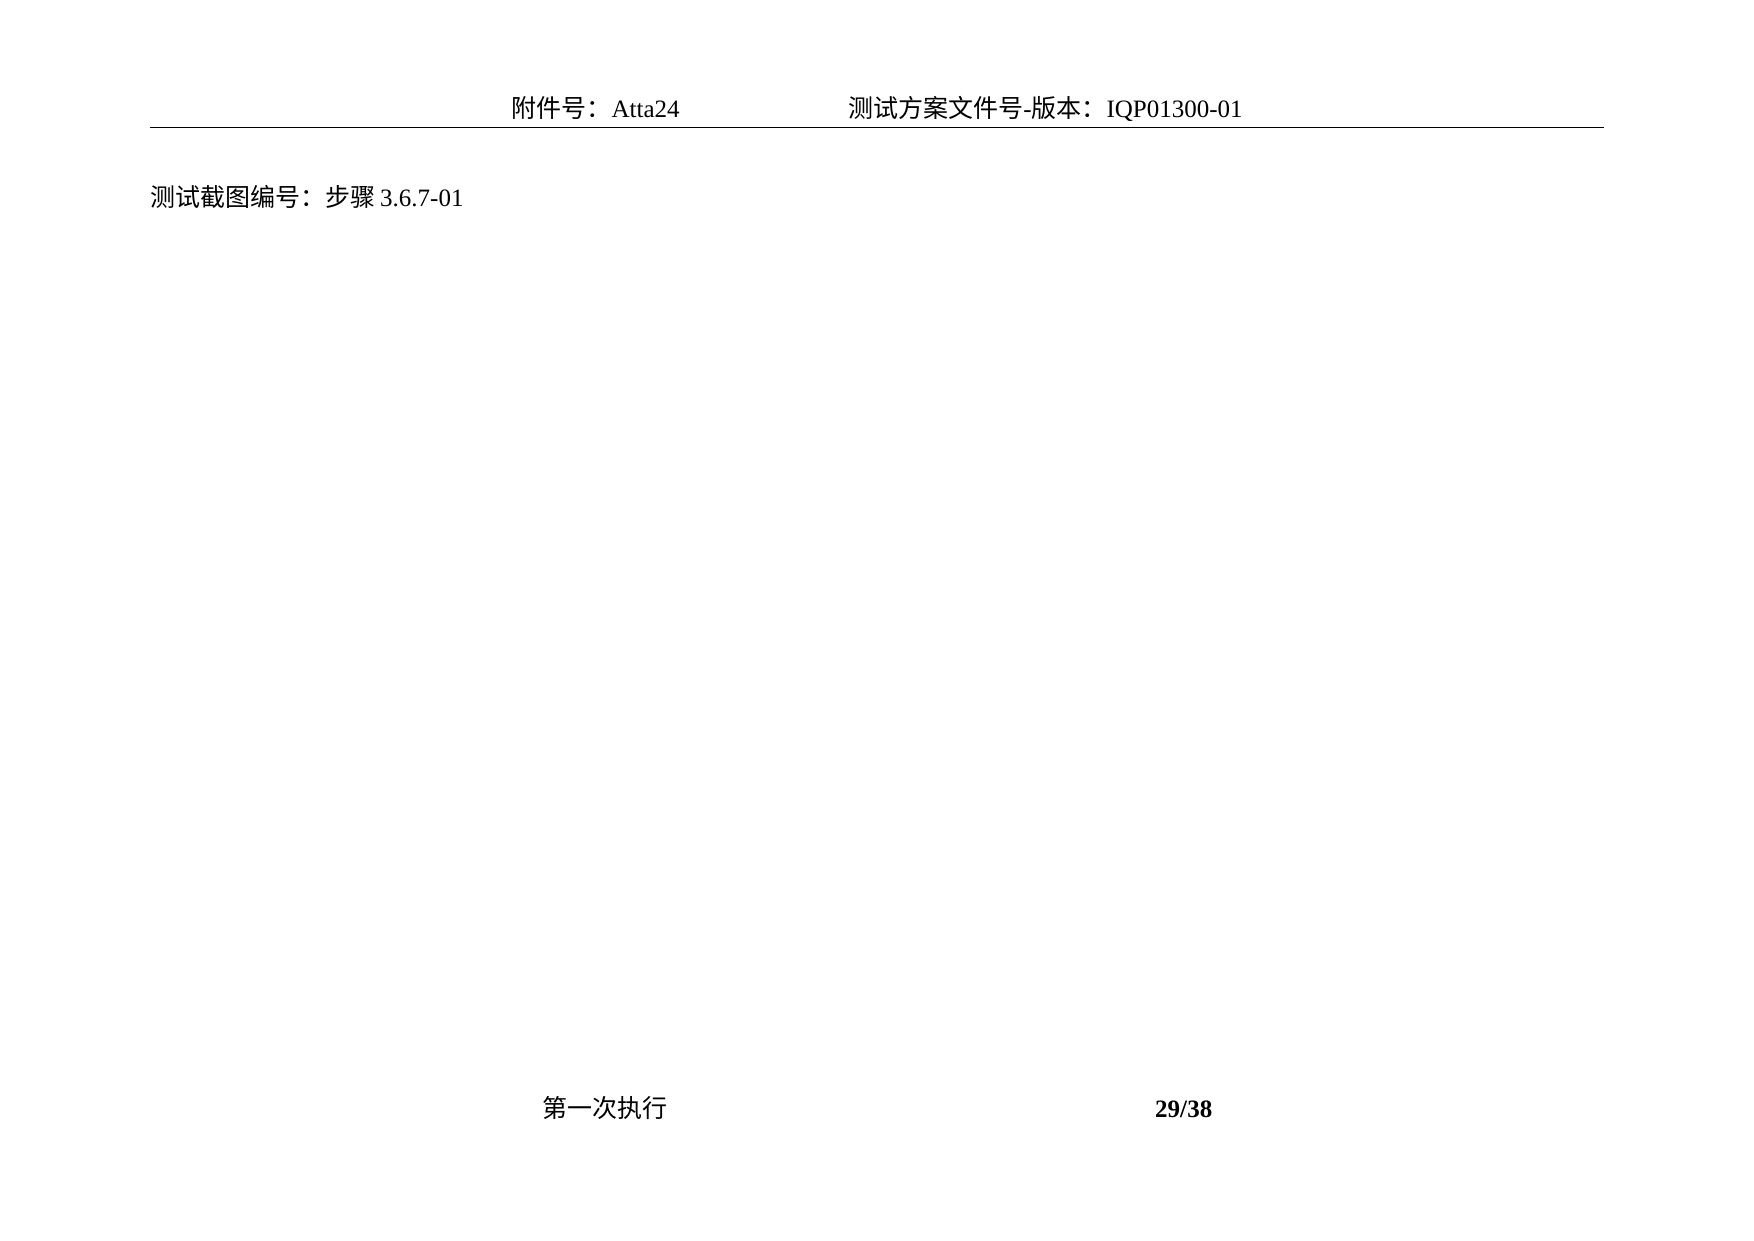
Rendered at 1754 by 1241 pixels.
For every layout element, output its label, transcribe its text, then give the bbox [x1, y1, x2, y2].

text 测试截图编号：步骤3.6.7-01 [150, 163, 1604, 228]
